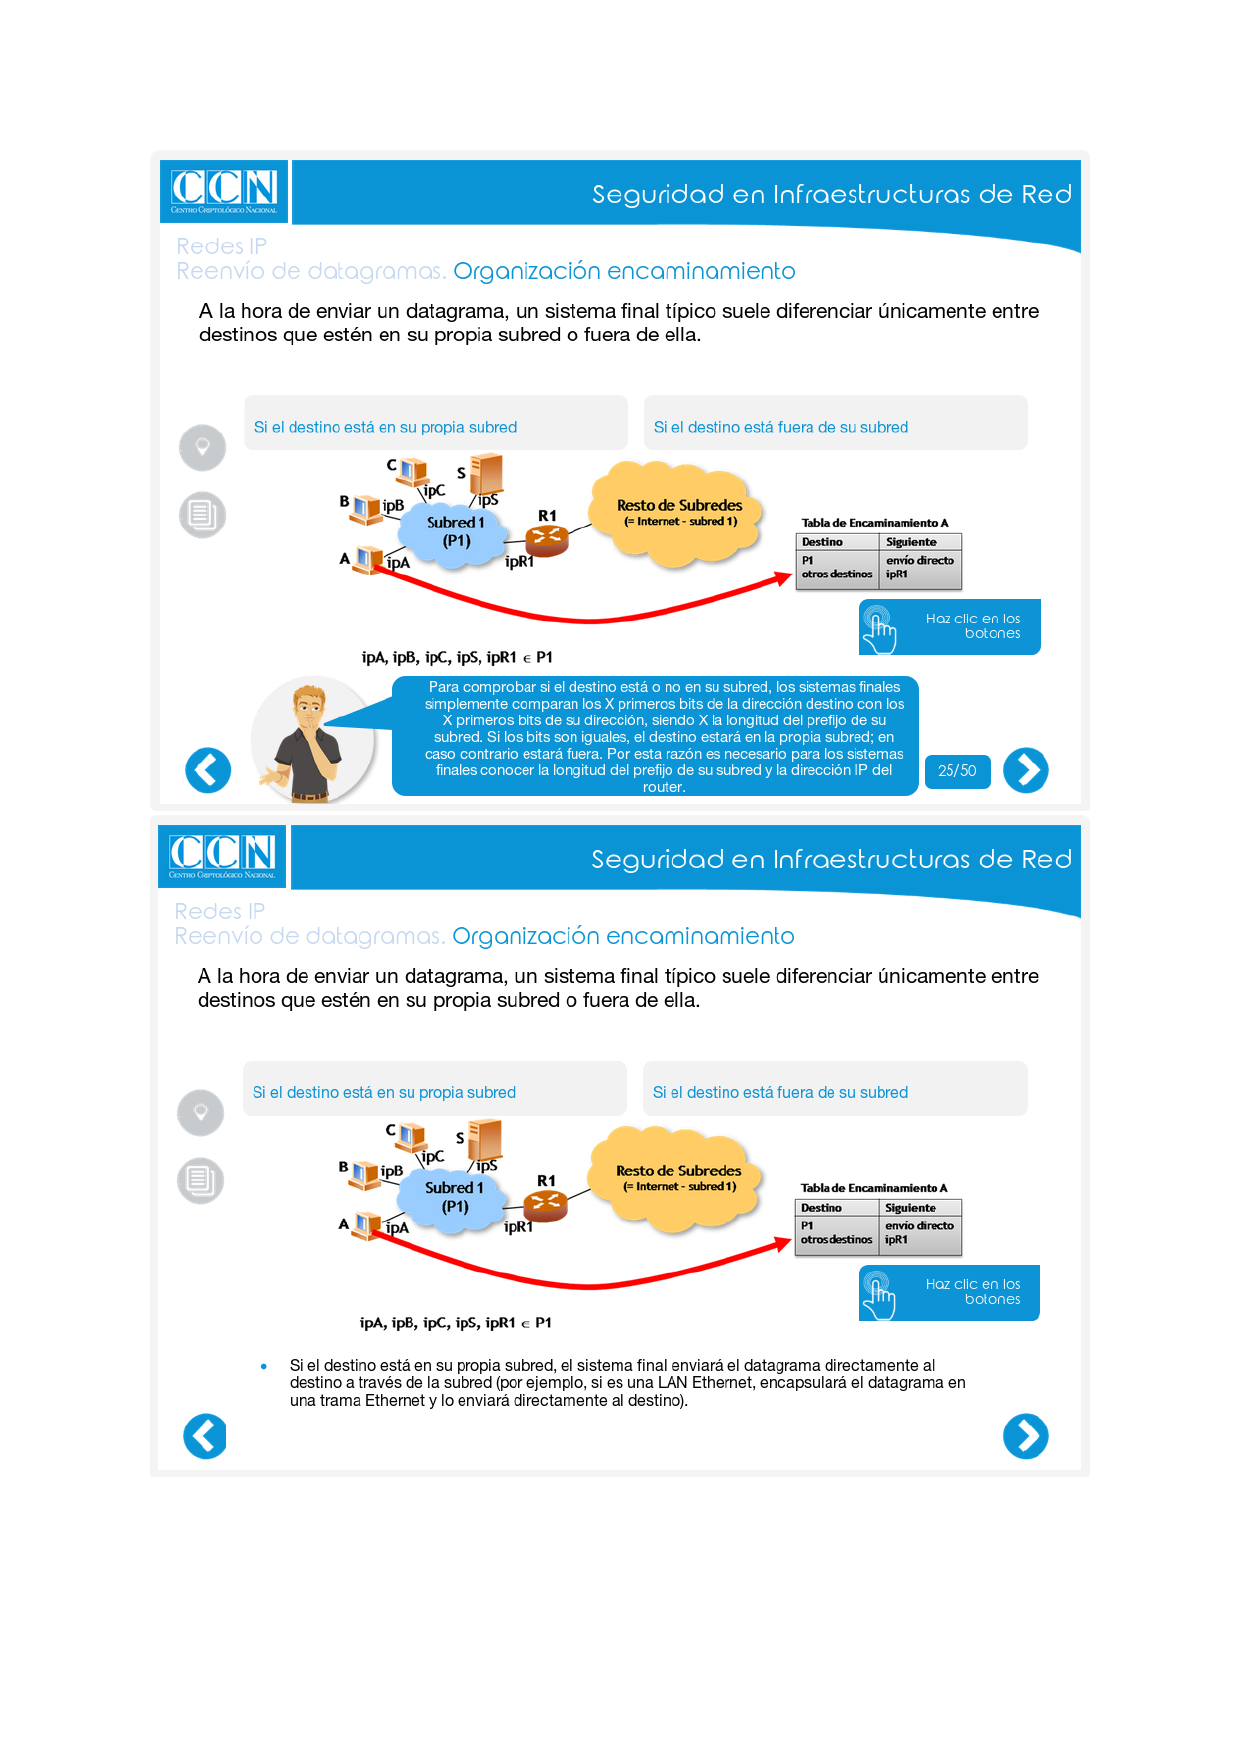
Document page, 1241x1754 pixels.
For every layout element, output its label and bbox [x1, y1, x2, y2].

picture [150, 150, 1091, 811]
picture [150, 814, 1091, 1477]
